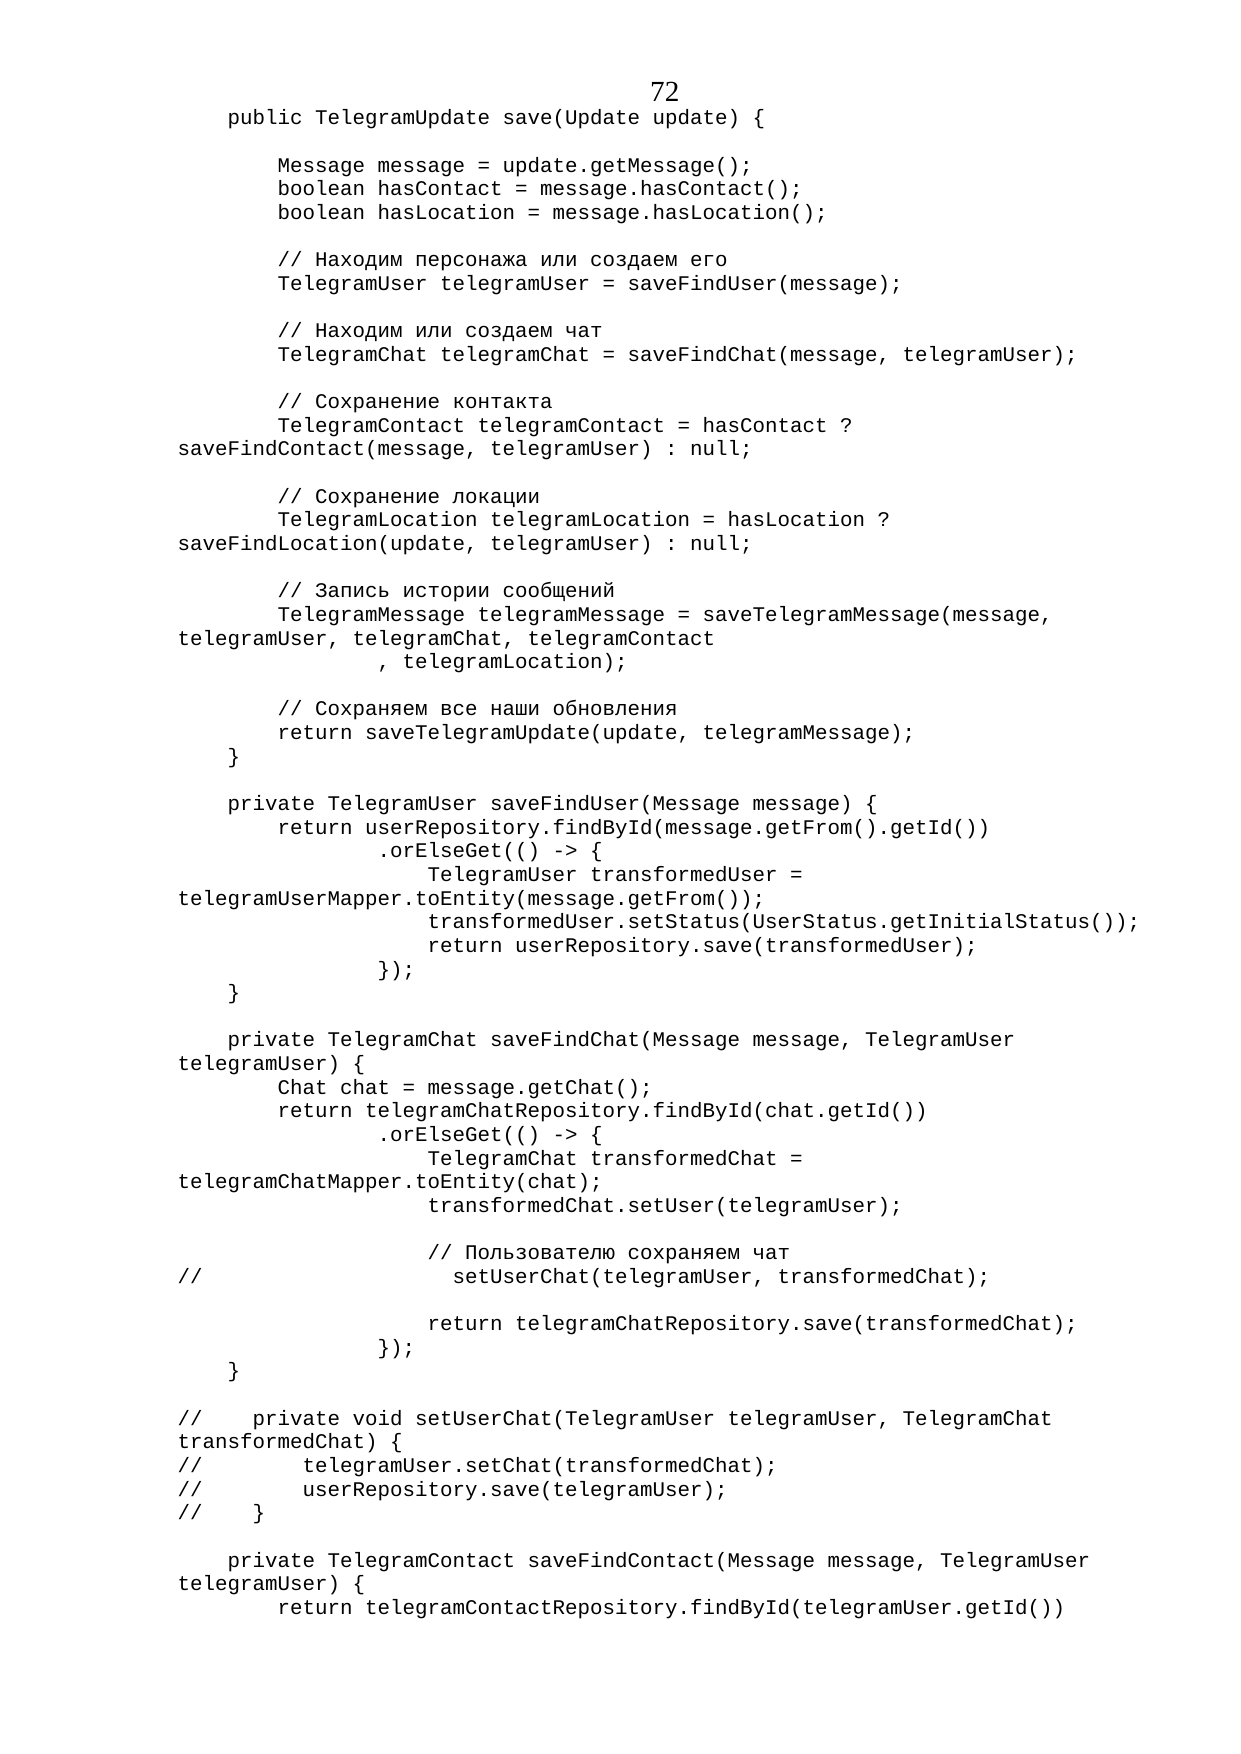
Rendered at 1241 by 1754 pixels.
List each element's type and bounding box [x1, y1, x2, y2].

text [177, 107, 1152, 1621]
